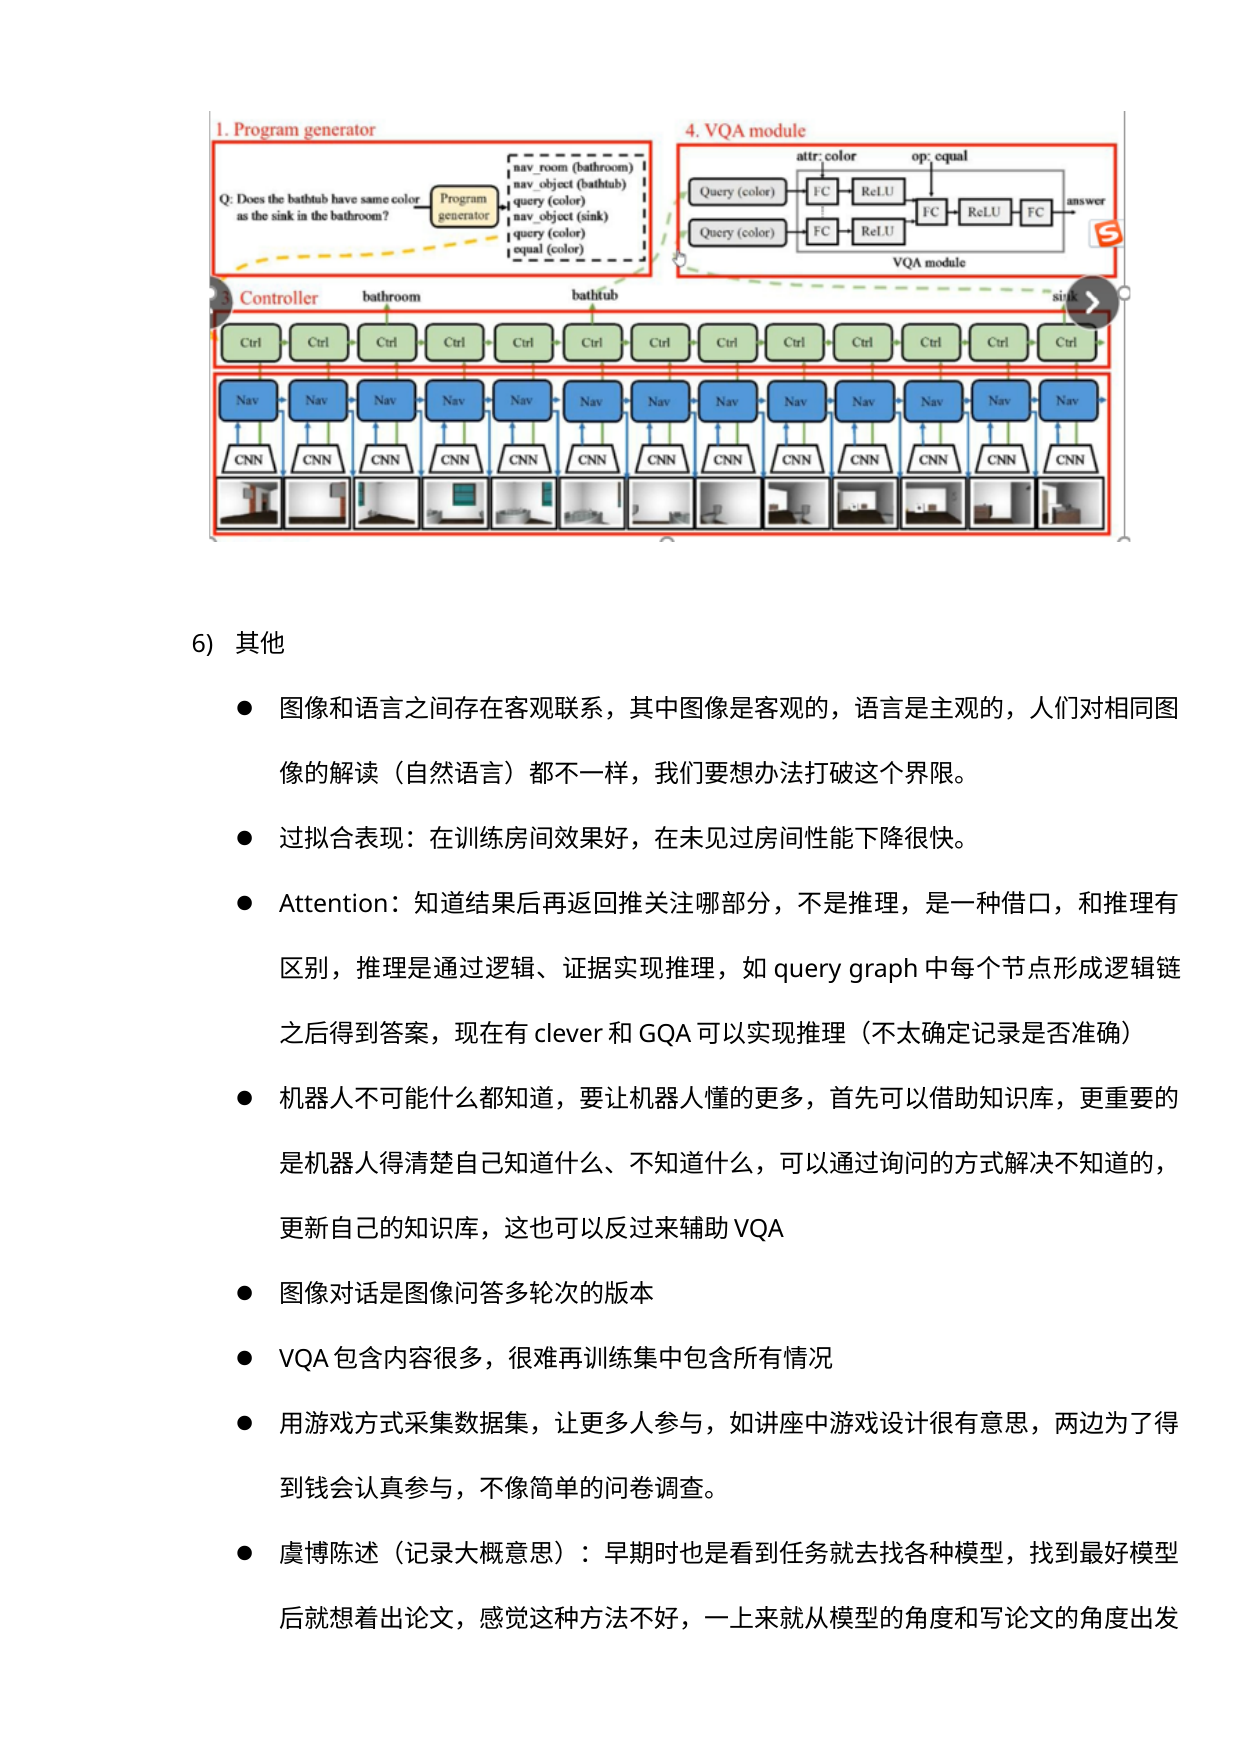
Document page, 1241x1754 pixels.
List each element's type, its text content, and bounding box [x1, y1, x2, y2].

list 机器人不可能什么都知道，要让机器人懂的更多，首先可以借助知识库，更重要的是机器人得清楚自己知道什么、不知道什么，可以通过询问的方式解决不知道的，更新自己的知识库，这也可以反过来辅助VQA [235, 1064, 1181, 1259]
list 图像和语言之间存在客观联系，其中图像是客观的，语言是主观的，人们对相同图像的解读（自然语言）都不一样，我们要想办法打破这个界限。 [235, 674, 1181, 804]
list VQA包含内容很多，很难再训练集中包含所有情况 [235, 1324, 1181, 1389]
list 过拟合表现：在训练房间效果好，在未见过房间性能下降很快。 [235, 804, 1181, 869]
list 其他 [191, 609, 1181, 674]
list 用游戏方式采集数据集，让更多人参与，如讲座中游戏设计很有意思，两边为了得到钱会认真参与，不像简单的问卷调查。 [235, 1389, 1181, 1519]
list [235, 1519, 1181, 1649]
picture [209, 111, 1131, 542]
list 图像对话是图像问答多轮次的版本 [235, 1259, 1181, 1324]
list Attention：知道结果后再返回推关注哪部分，不是推理，是一种借口，和推理有区别，推理是通过逻辑、证据实现推理，如query graph中每个节点形成逻辑链之后得到答案，现在有clever和GQA可以实现推理（不太确定记录是否准确） [235, 869, 1181, 1064]
